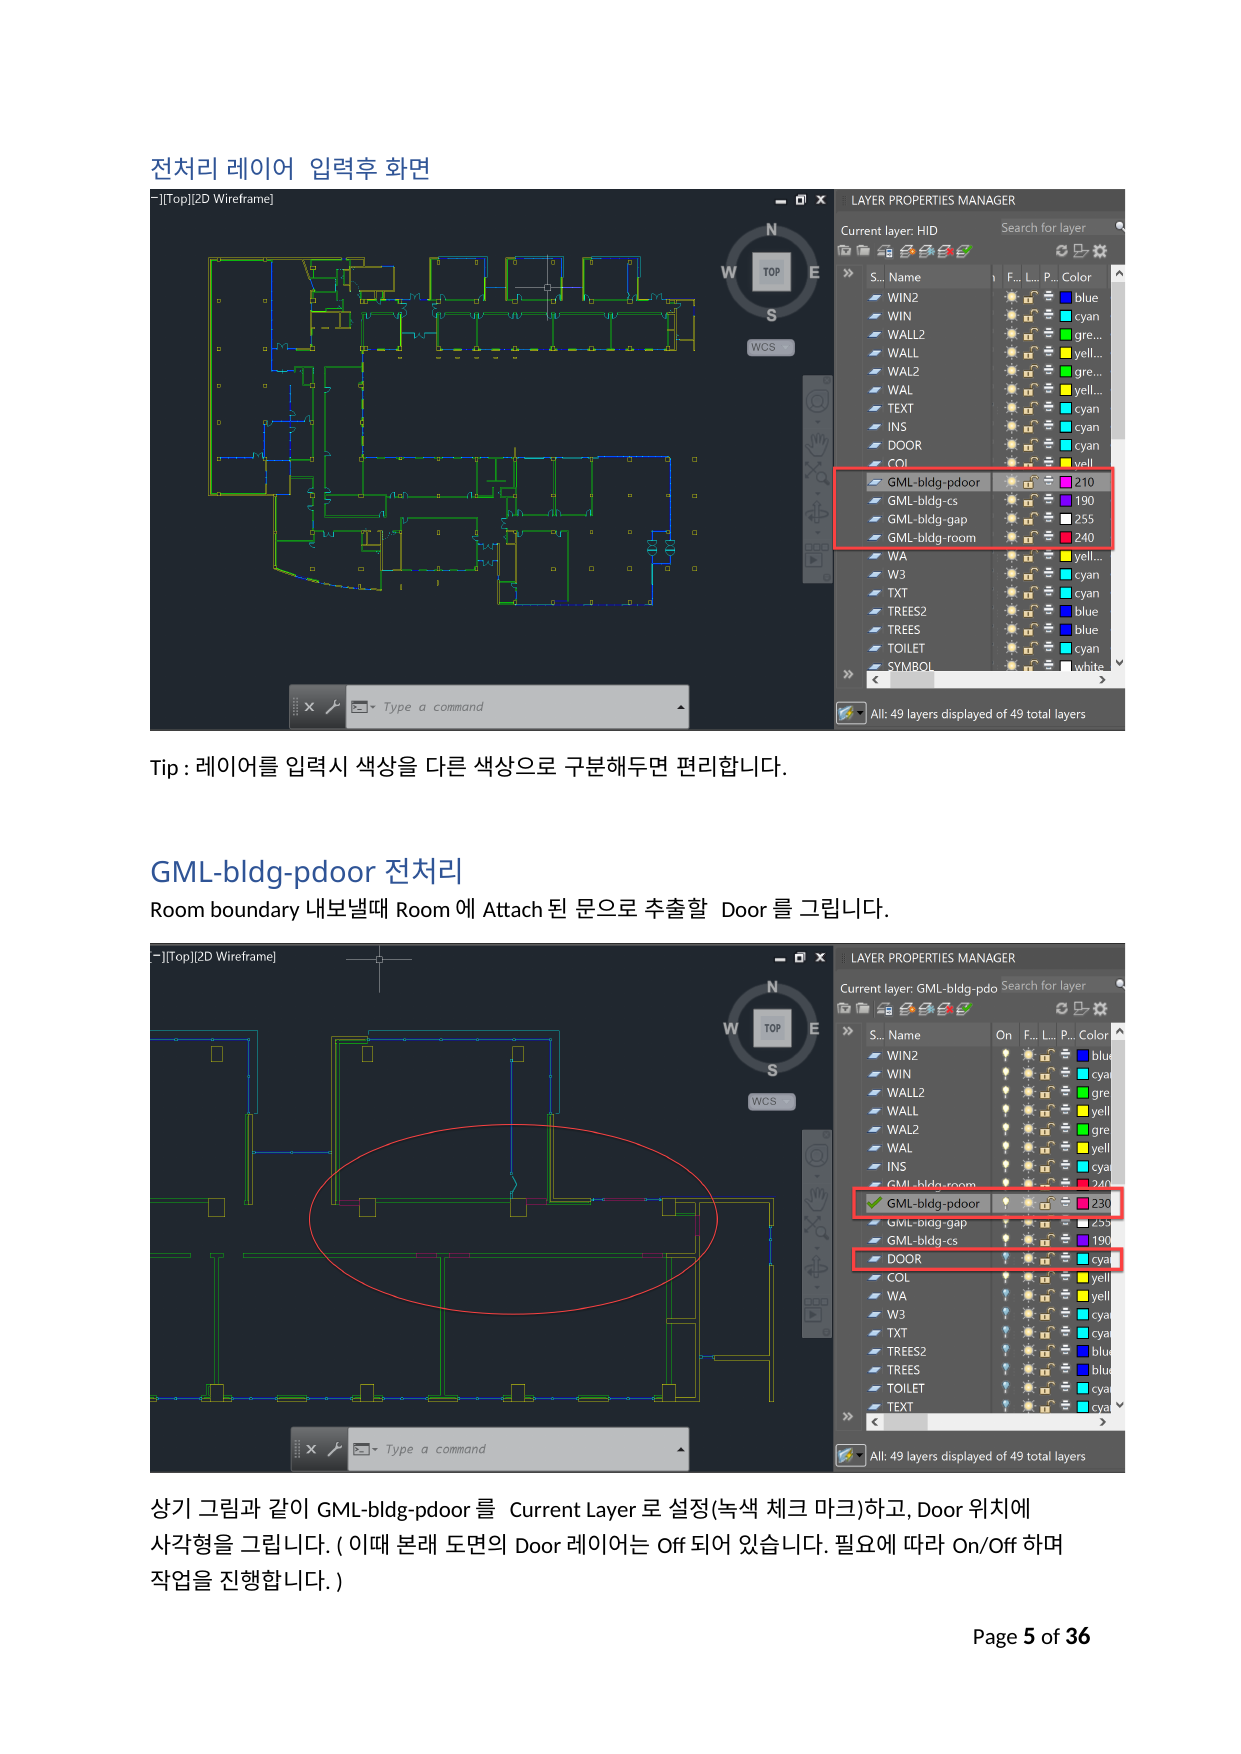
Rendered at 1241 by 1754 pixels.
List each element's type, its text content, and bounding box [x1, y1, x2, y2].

text Room boundary 내보낼때 Room에 Attach된 문으로 추출할 Door를 그립니다. [150, 891, 1090, 924]
picture [150, 943, 1125, 1473]
subtitle GML-bldg-pdoor 전처리 [150, 848, 1090, 891]
subtitle 전처리 레이어 입력후 화면 [150, 150, 1090, 186]
text Tip : 레이어를 입력시 색상을 다른 색상으로 구분해두면 편리합니다. [150, 749, 1090, 782]
picture [150, 189, 1125, 731]
text 상기 그림과 같이 GML-bldg-pdoor를 Current Layer로 설정(녹색 체크 마크)하고, Door 위치에 사각형을 그립니다. ( 이때 본래 도면의 Door 레이어는 Off되어 있습니다. 필요에 따라 On/Off 하며 작업을 진행합니다. ) [150, 1491, 1090, 1596]
